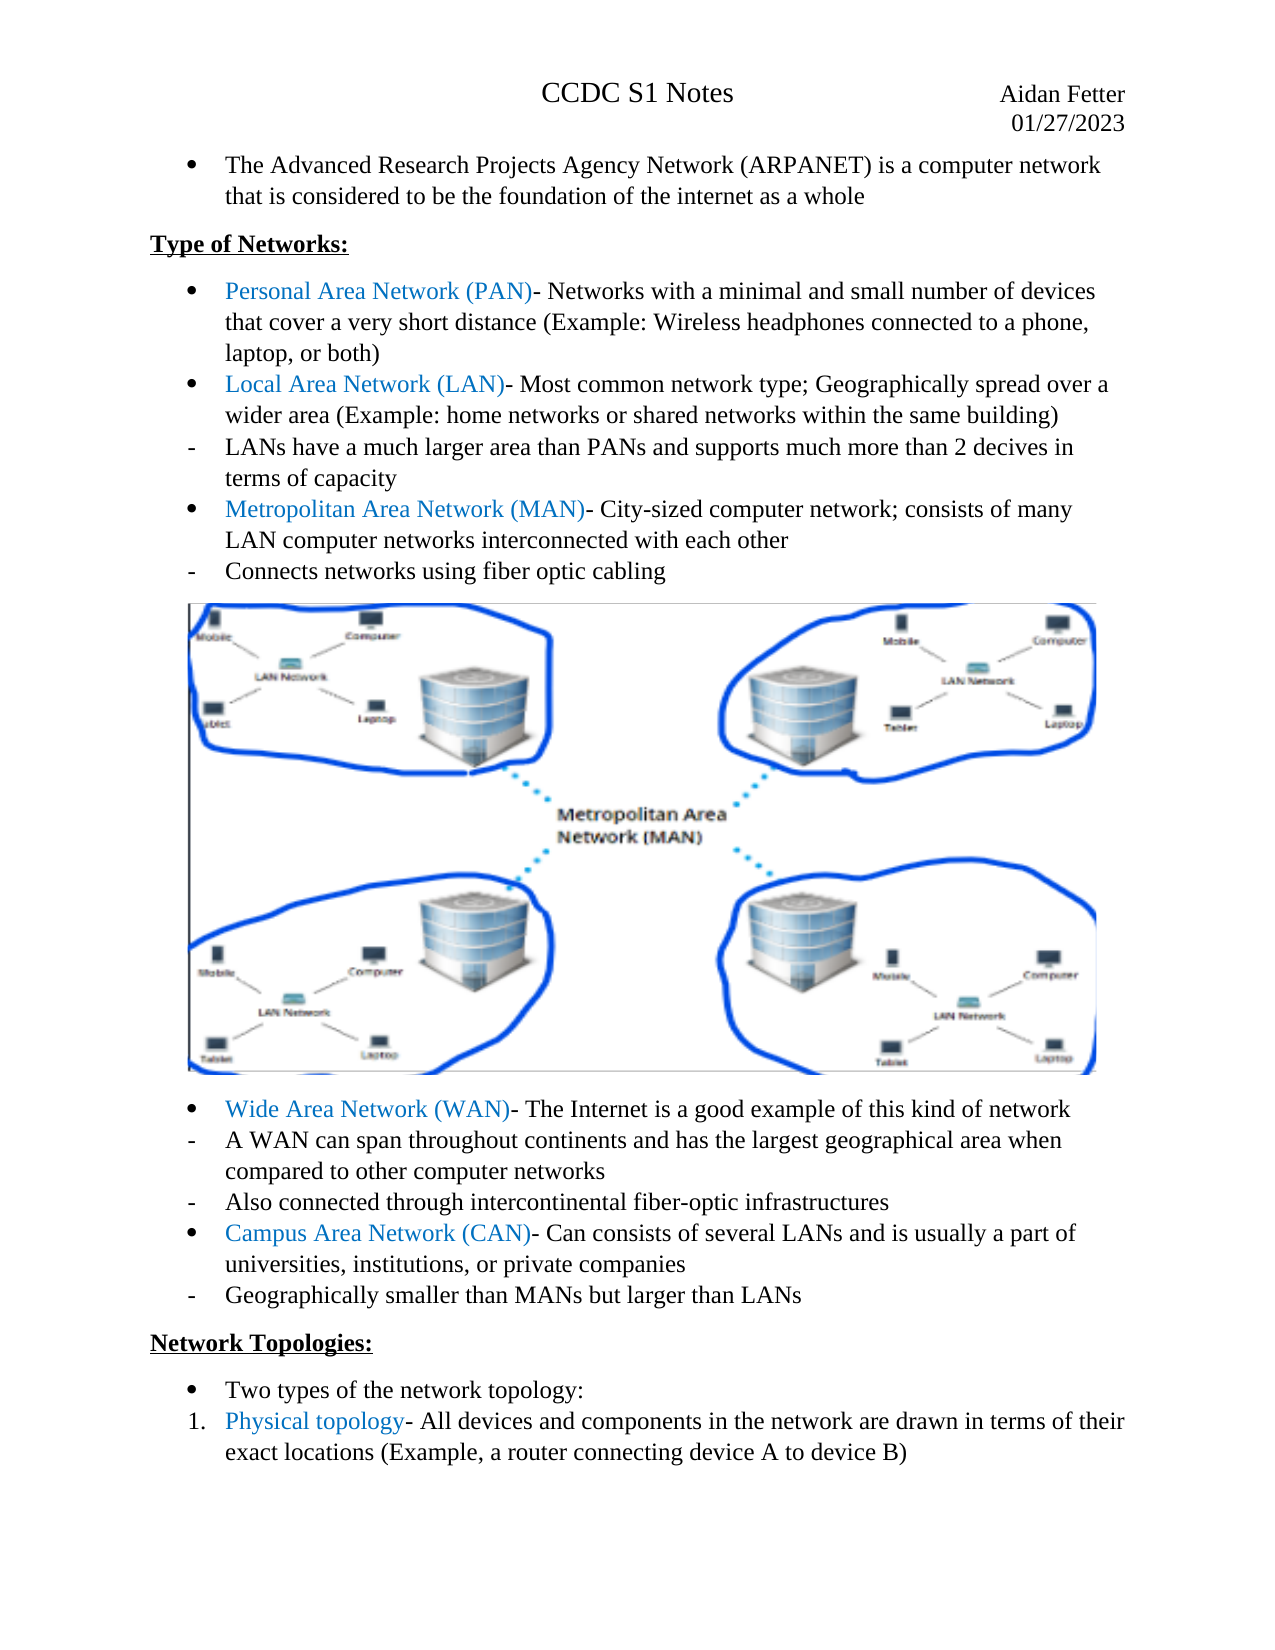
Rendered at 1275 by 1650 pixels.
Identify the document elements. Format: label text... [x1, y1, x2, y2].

list The Advanced Research Projects Agency Network (ARPANET) is a computer network that is considered to be the foundation of the internet as a whole [187, 150, 1125, 210]
text Type of Networks: [150, 229, 1125, 257]
list Connects networks using fiber optic cabling [187, 556, 1125, 584]
list Two types of the network topology: [187, 1375, 1125, 1404]
list Campus Area Network (CAN)- Can consists of several LANs and is usually a part of universities, institutions, or private companies [187, 1218, 1125, 1278]
list LANs have a much larger area than PANs and supports much more than 2 decives in terms of capacity [187, 432, 1125, 491]
list Physical topology- All devices and components in the network are drawn in terms of their exact locations (Example, a router connecting device A to device B) [187, 1406, 1125, 1466]
list Personal Area Network (PAN)- Networks with a minimal and small number of devices that cover a very short distance (Example: Wireless headphones connected to a phone, laptop, or both) [187, 276, 1125, 367]
list Local Area Network (LAN)- Most common network type; Geographically spread over a wider area (Example: home networks or shared networks within the same building) [187, 369, 1125, 429]
list A WAN can span throughout continents and has the largest geographical area when compared to other computer networks [187, 1125, 1125, 1184]
list Metropolitan Area Network (MAN)- City-sized computer network; consists of many LAN computer networks interconnected with each other [187, 494, 1125, 553]
picture [187, 603, 1097, 1075]
list Geographically smaller than MANs but larger than LANs [187, 1280, 1125, 1309]
list Also connected through intercontinental fiber-optic infrastructures [187, 1187, 1125, 1216]
list Wide Area Network (WAN)- The Internet is a good example of this kind of network [187, 1094, 1125, 1122]
text Network Topologies: [150, 1328, 1125, 1356]
